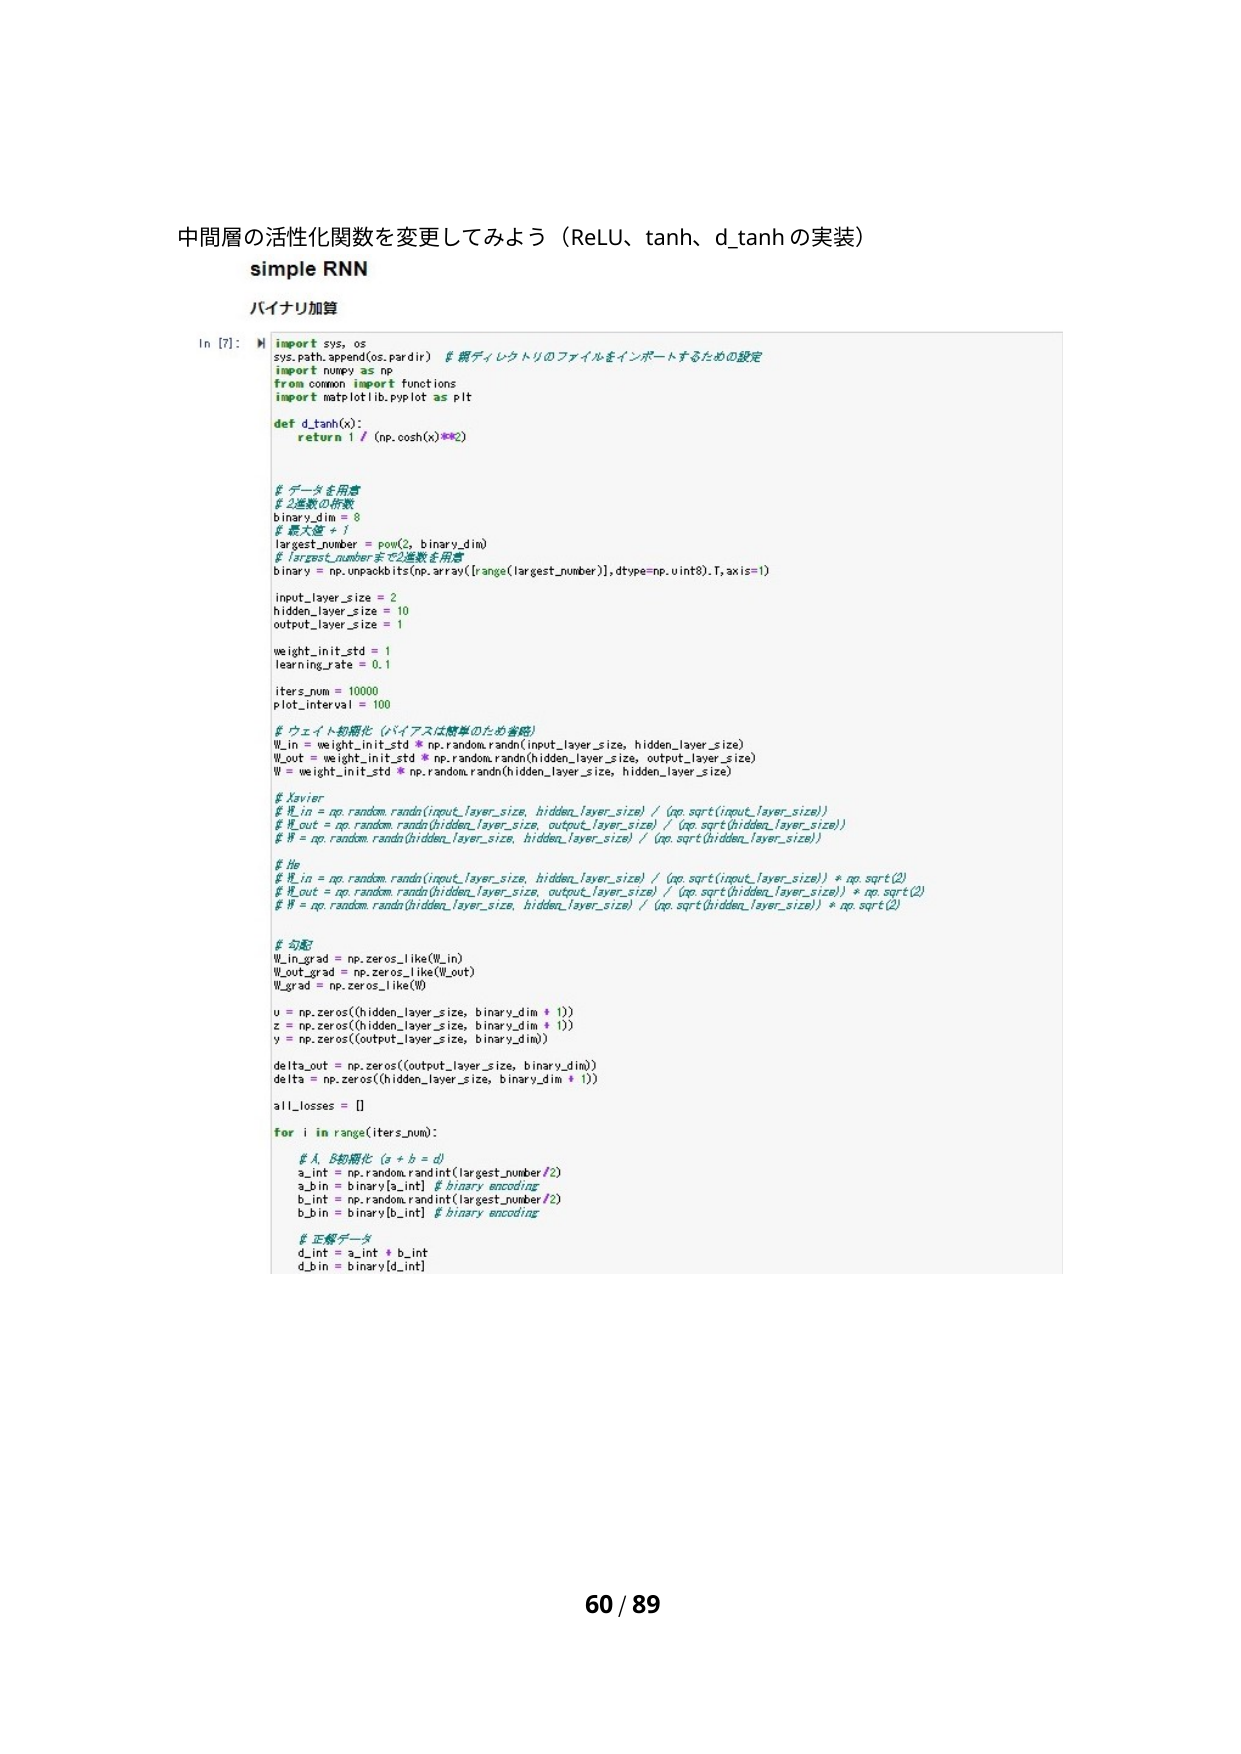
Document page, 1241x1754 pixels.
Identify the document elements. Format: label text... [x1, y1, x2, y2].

text 中間層の活性化関数を変更してみよう（ReLU、tanh、d_tanhの実装） [177, 217, 1063, 254]
picture [177, 254, 1063, 1274]
